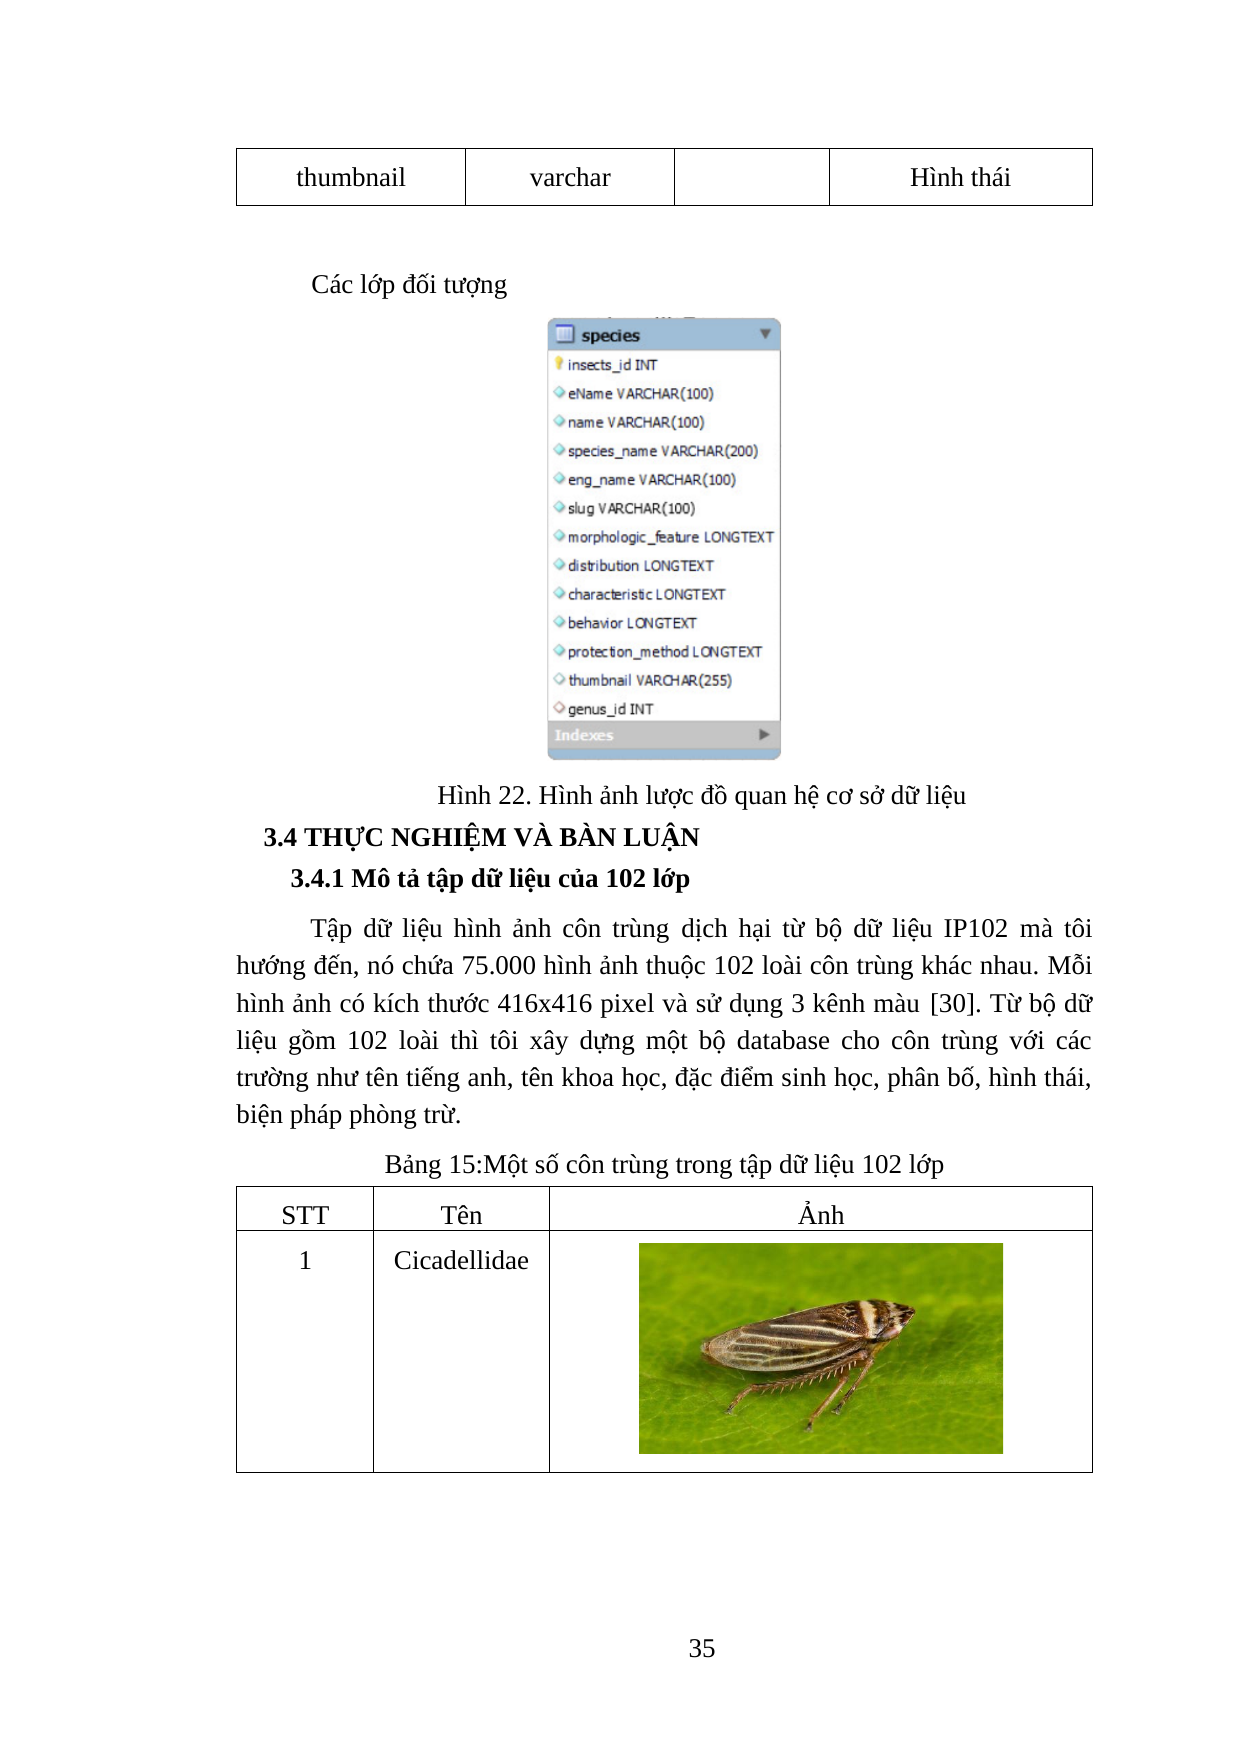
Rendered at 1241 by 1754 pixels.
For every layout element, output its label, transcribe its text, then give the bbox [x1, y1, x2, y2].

table_header Ảnh [550, 1187, 1092, 1230]
text Hình 22. Hình ảnh lược đồ quan hệ cơ sở dữ liệu [236, 779, 1092, 811]
table_cell 1 [237, 1231, 373, 1472]
subtitle 3.4 THỰC NGHIỆM VÀ BÀN LUẬN [236, 821, 1092, 852]
text Các lớp đối tượng [236, 268, 1092, 299]
table_header Tên [374, 1187, 549, 1230]
table_cell Cicadellidae [374, 1231, 549, 1472]
subtitle 3.4.1 Mô tả tập dữ liệu của 102 lớp [236, 862, 1092, 893]
table_cell varchar [466, 149, 674, 205]
table_cell Hình thái [830, 149, 1092, 205]
text Tập dữ liệu hình ảnh côn trùng dịch hại từ bộ dữ liệu IP102 mà tôi hướng đến, nó chứa 75.000 hình ảnh thuộc 102 loài côn trùng khác nhau. Mỗi hình ảnh có kích thước 416x416 pixel và sử dụng 3 kênh màu [30]. Từ bộ dữ liệu gồm 102 loài thì tôi xây dựng một bộ database cho côn trùng với các trường như tên tiếng anh, tên khoa học, đặc điểm sinh học, phân bố, hình thái, biện pháp phòng trừ. [236, 1092, 1092, 1130]
table_cell [675, 149, 829, 205]
table_header STT [237, 1187, 373, 1230]
text Bảng 15:Một số côn trùng trong tập dữ liệu 102 lớp [236, 1148, 1092, 1179]
picture [547, 317, 782, 761]
table_cell [550, 1231, 1092, 1472]
table_cell thumbnail [237, 149, 465, 205]
text Tập dữ liệu hình ảnh côn trùng dịch hại từ bộ dữ liệu IP102 mà tôi hướng đến, nó chứa 75.000 hình ảnh thuộc 102 loài côn trùng khác nhau. Mỗi hình ảnh có kích thước 416x416 pixel và sử dụng 3 kênh màu [30]. Từ bộ dữ liệu gồm 102 loài thì tôi xây dựng một bộ database cho côn trùng với các trường như tên tiếng anh, tên khoa học, đặc điểm sinh học, phân bố, hình thái, biện pháp phòng trừ. [236, 912, 1092, 1024]
picture [639, 1243, 1004, 1454]
